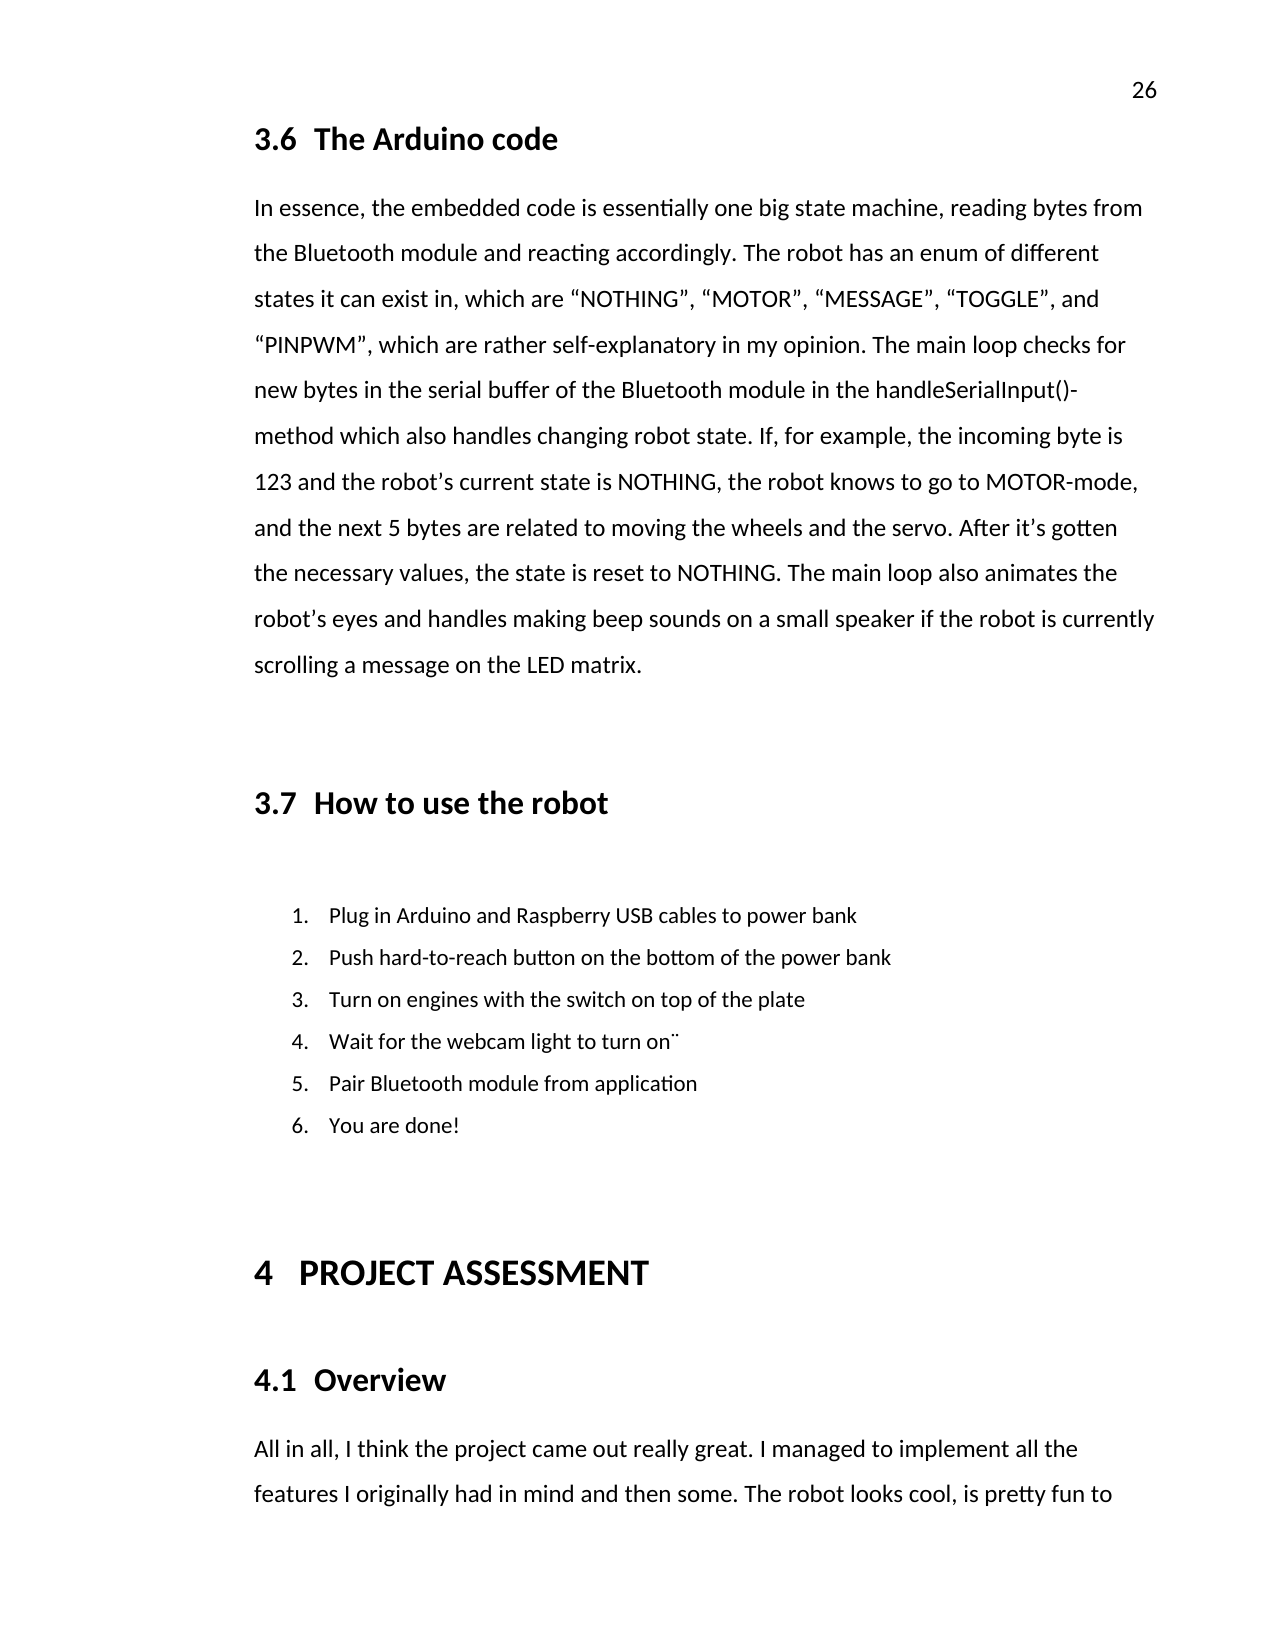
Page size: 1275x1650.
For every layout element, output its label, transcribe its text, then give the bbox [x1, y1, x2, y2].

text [254, 1433, 1157, 1509]
list Wait for the webcam light to turn on¨ [291, 1027, 1157, 1055]
subtitle The Arduino code [254, 118, 1157, 159]
subtitle Overview [254, 1359, 1157, 1400]
list Turn on engines with the switch on top of the plate [291, 985, 1157, 1013]
list You are done! [291, 1111, 1157, 1139]
list Pair Bluetooth module from application [291, 1069, 1157, 1097]
subtitle Project assessment [254, 1249, 1157, 1295]
text In essence, the embedded code is essentially one big state machine, reading bytes from the Bluetooth module and reacting accordingly. The robot has an enum of different states it can exist in, which are “NOTHING”, “MOTOR”, “MESSAGE”, “TOGGLE”, and “PINPWM”, which are rather self-explanatory in my opinion. The main loop checks for new bytes in the serial buffer of the Bluetooth module in the handleSerialInput()-method which also handles changing robot state. If, for example, the incoming byte is 123 and the robot’s current state is NOTHING, the robot knows to go to MOTOR-mode, and the next 5 bytes are related to moving the wheels and the servo. After it’s gotten the necessary values, the state is reset to NOTHING. The main loop also animates the robot’s eyes and handles making beep sounds on a small speaker if the robot is currently scrolling a message on the LED matrix. [254, 192, 1157, 679]
list Push hard-to-reach button on the bottom of the power bank [291, 943, 1157, 971]
list Plug in Arduino and Raspberry USB cables to power bank [291, 901, 1157, 929]
subtitle How to use the robot [254, 782, 1157, 823]
